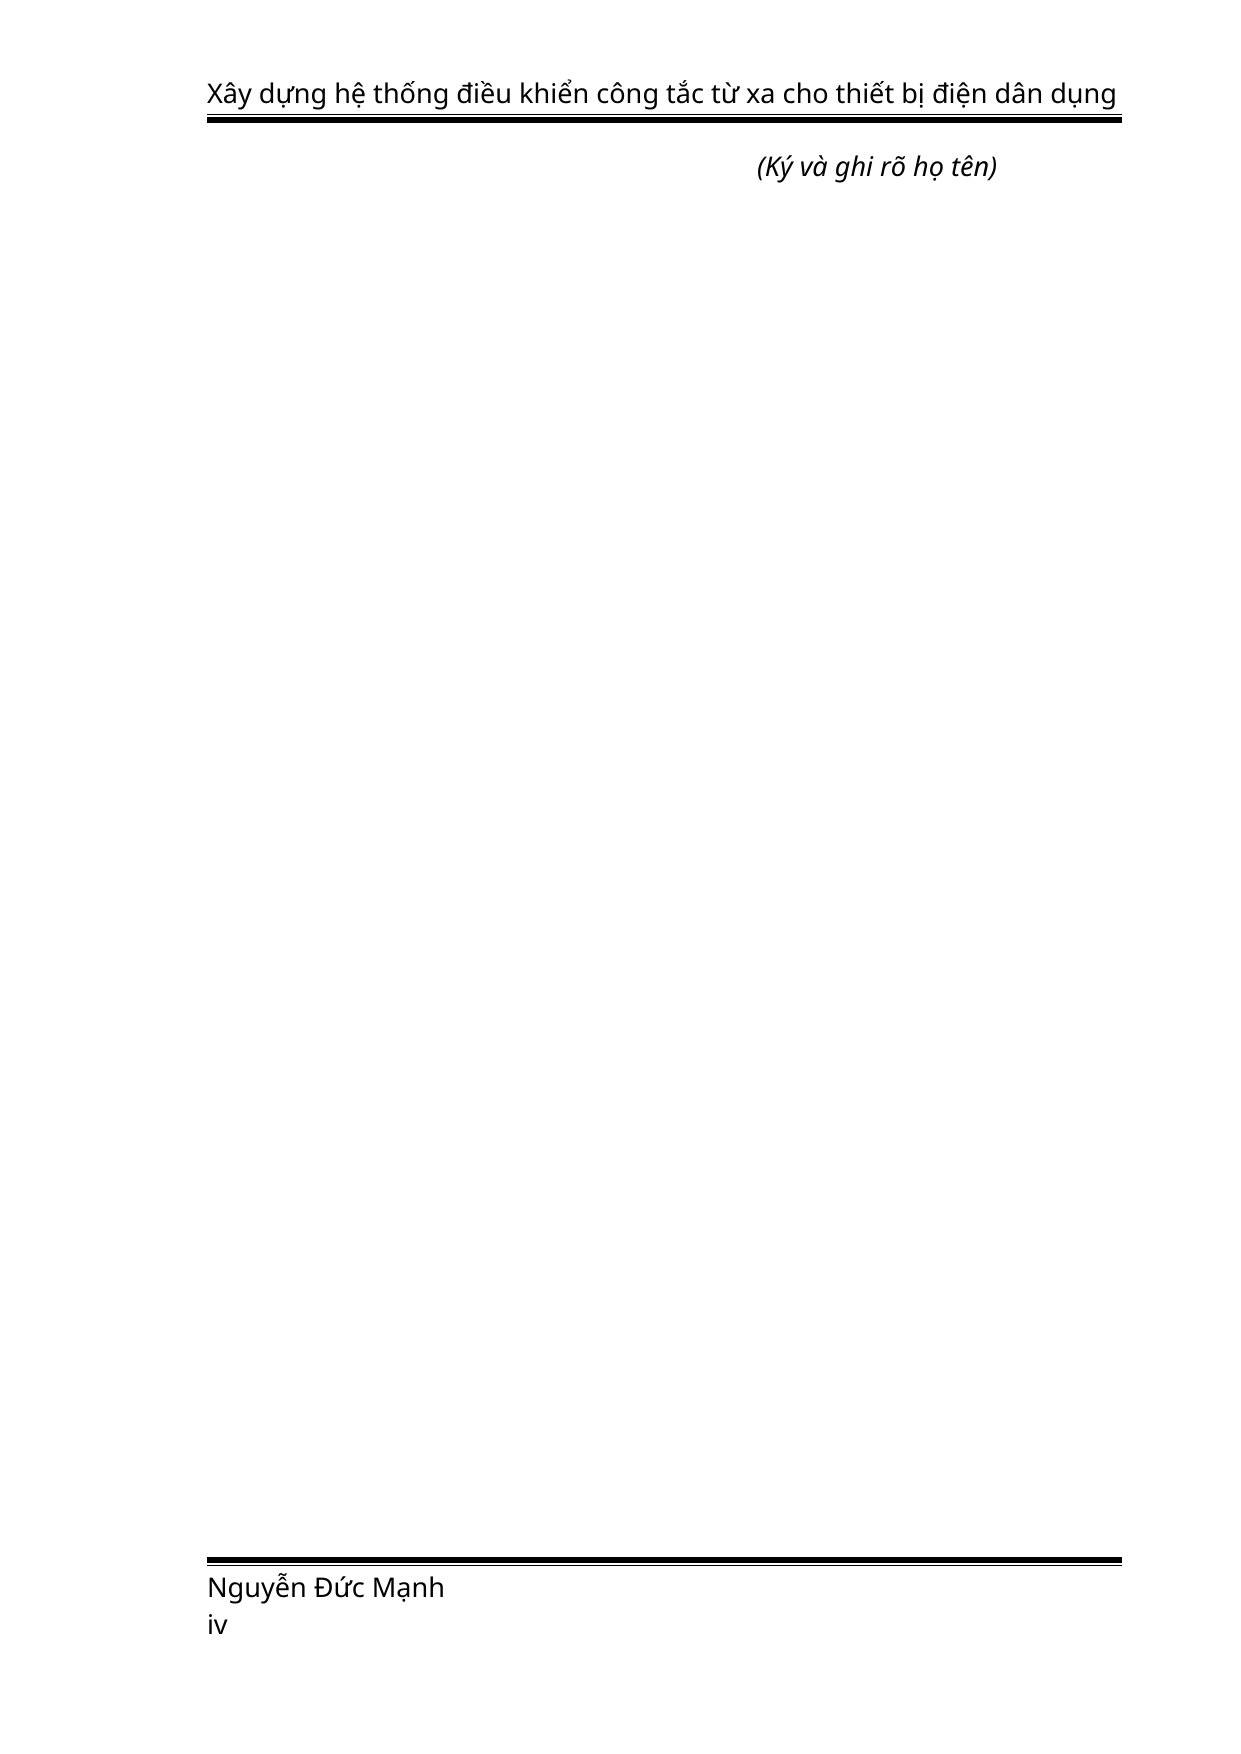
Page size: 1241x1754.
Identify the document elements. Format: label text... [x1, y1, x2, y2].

text (Ký và ghi rõ họ tên) [635, 148, 1122, 184]
